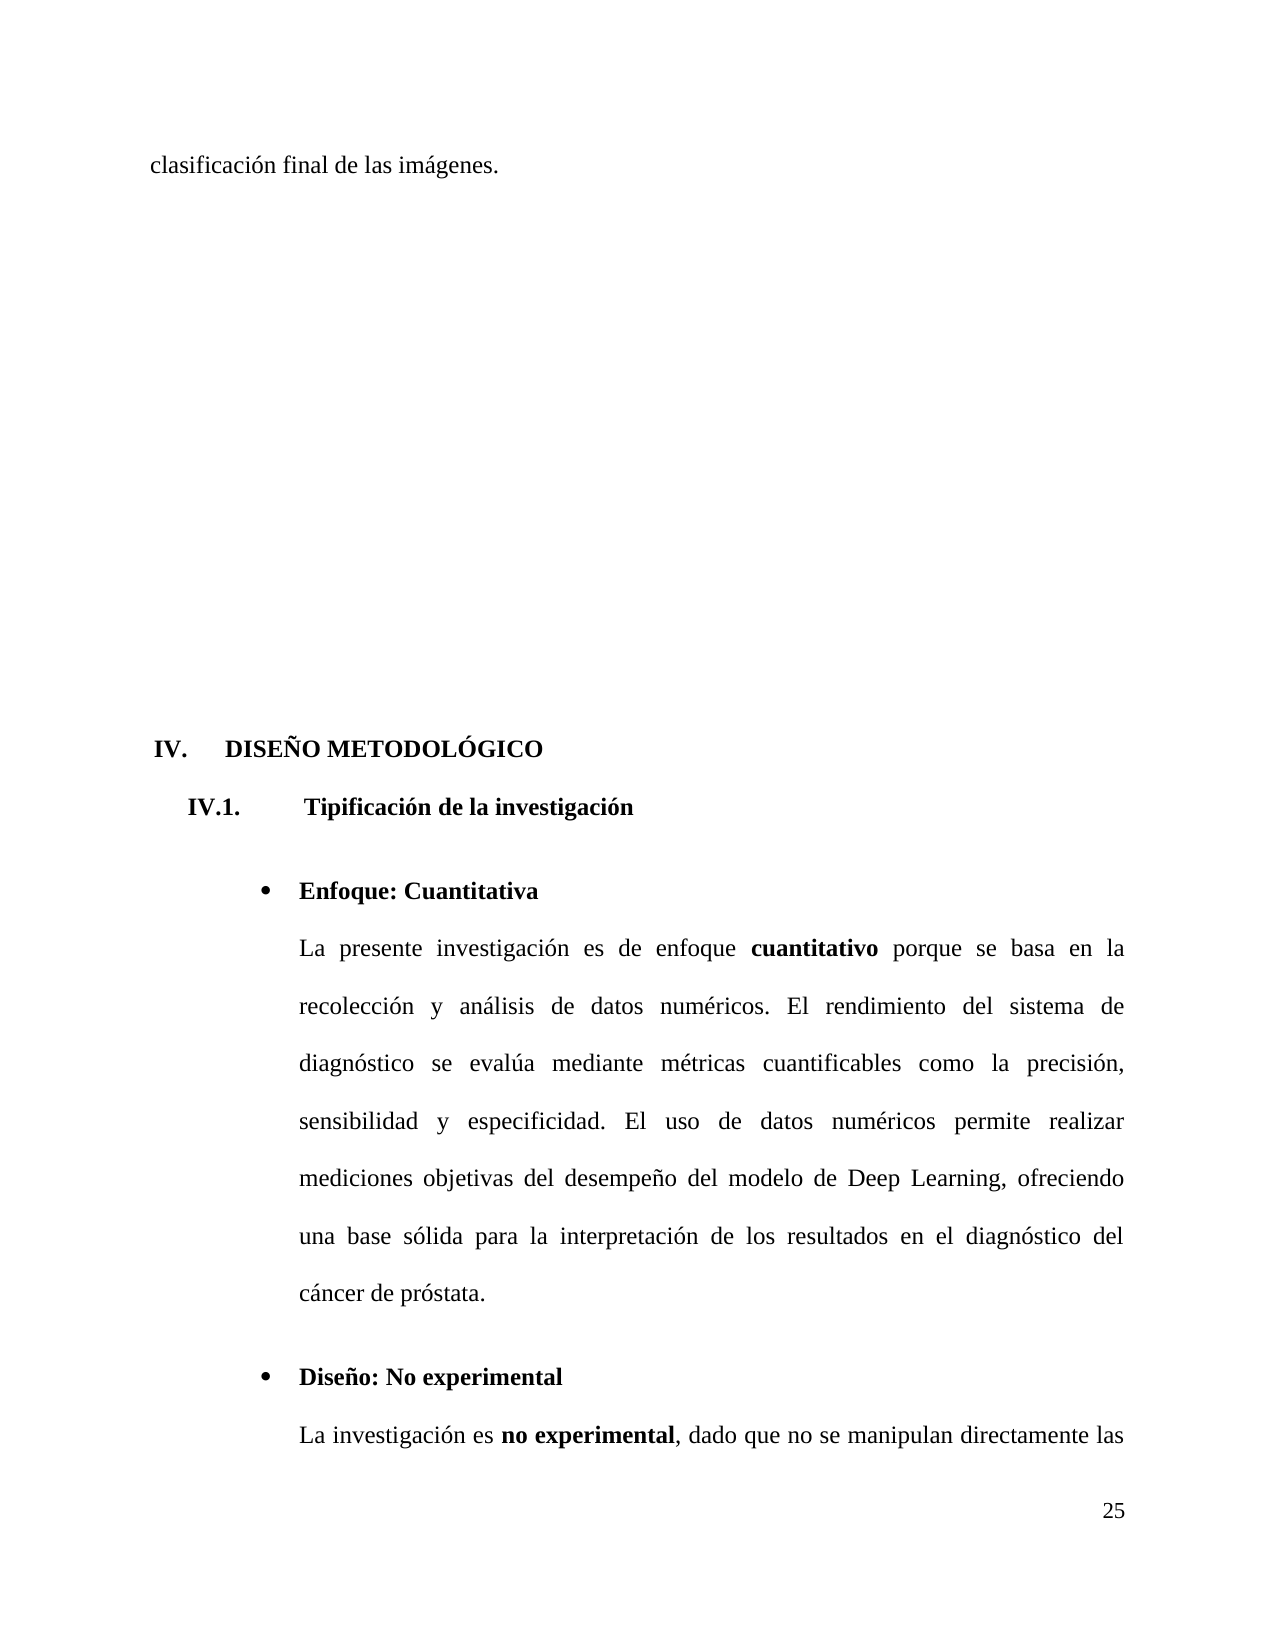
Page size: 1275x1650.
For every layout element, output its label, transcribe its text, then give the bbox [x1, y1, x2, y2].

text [150, 150, 1125, 179]
list Diseño: No experimental [261, 1362, 1125, 1391]
list Enfoque: Cuantitativa [261, 876, 1125, 905]
subtitle DISEÑO METODOLÓGICO [187, 734, 1125, 763]
text La presente investigación es de enfoque cuantitativo porque se basa en la recolección y análisis de datos numéricos. El rendimiento del sistema de diagnóstico se evalúa mediante métricas cuantificables como la precisión, sensibilidad y especificidad. El uso de datos numéricos permite realizar mediciones objetivas del desempeño del modelo de Deep Learning, ofreciendo una base sólida para la interpretación de los resultados en el diagnóstico del cáncer de próstata. [299, 933, 1125, 1307]
subtitle Tipificación de la investigación [187, 792, 1125, 821]
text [299, 1420, 1125, 1448]
